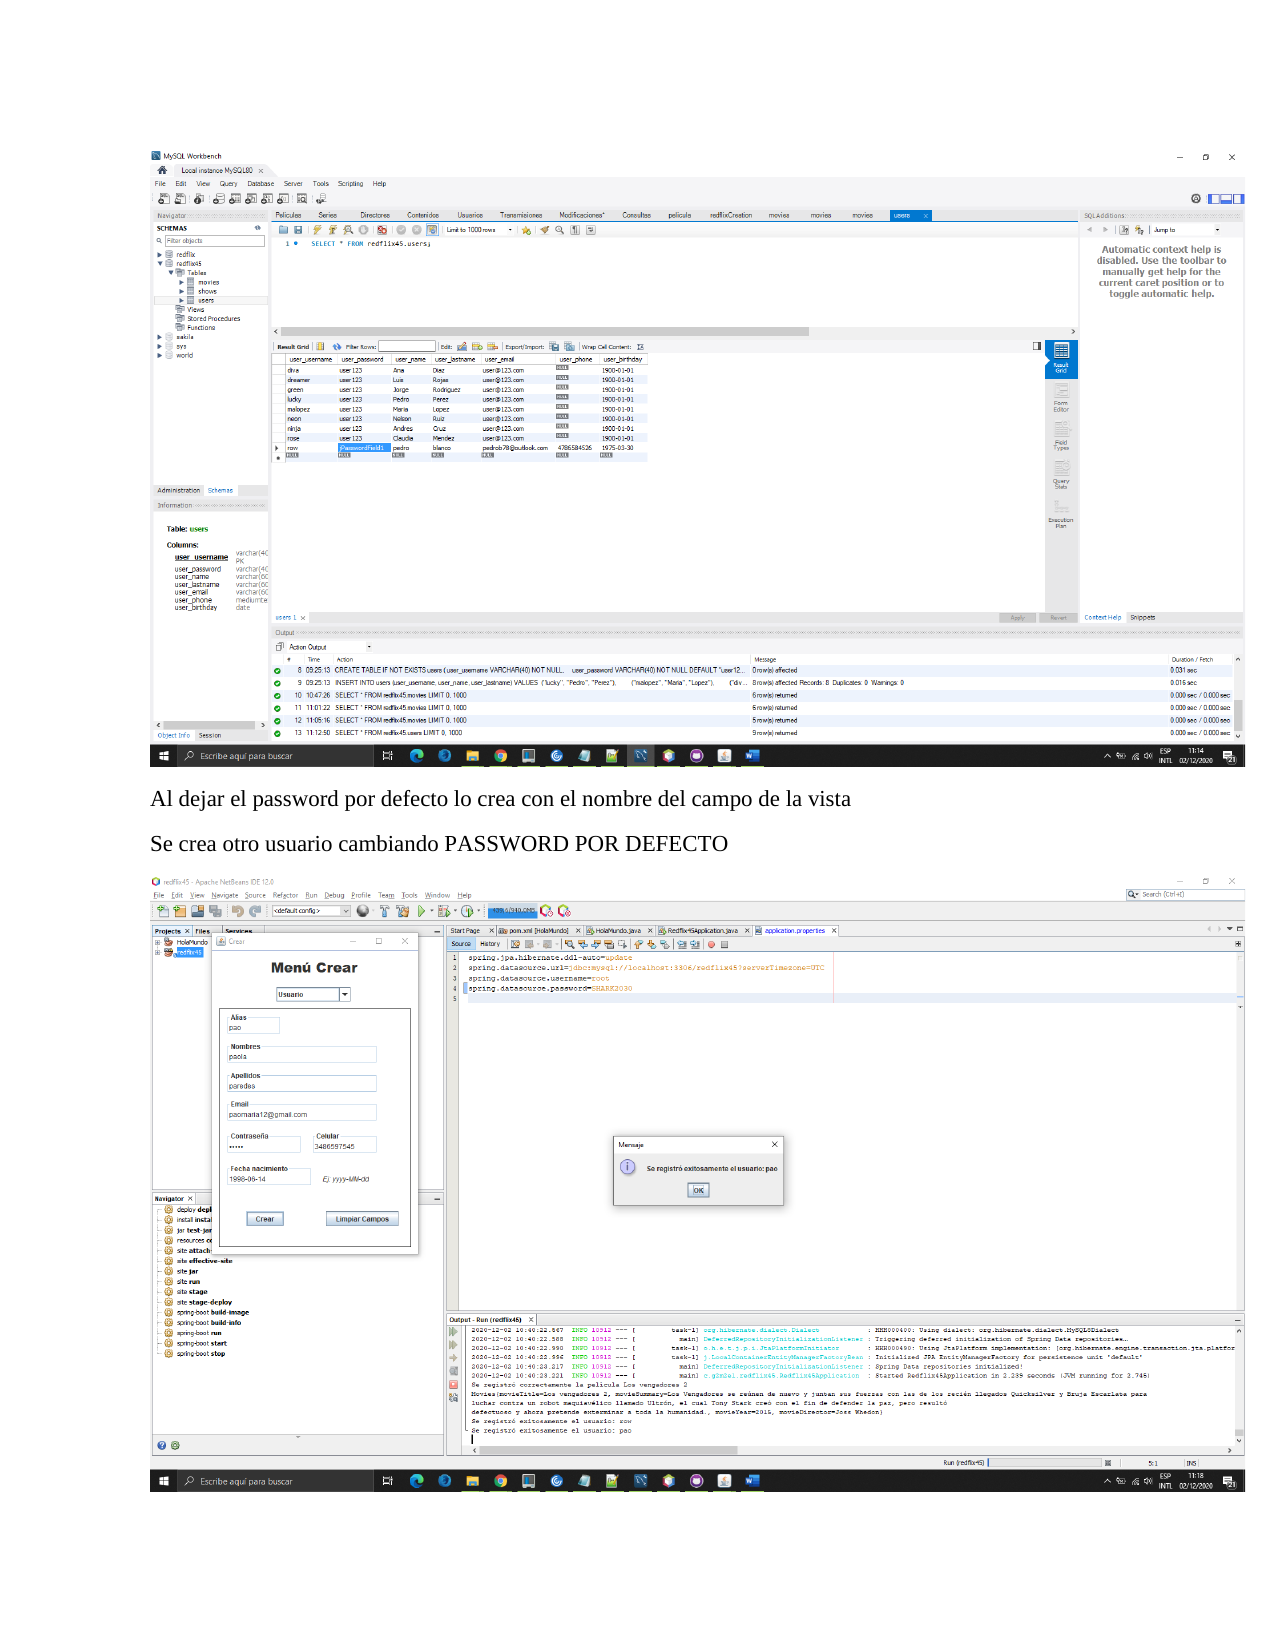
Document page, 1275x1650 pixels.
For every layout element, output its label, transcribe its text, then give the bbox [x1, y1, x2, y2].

picture [150, 875, 1246, 1492]
text Al dejar el password por defecto lo crea con el nombre del campo de la vista [150, 785, 1125, 811]
picture [150, 150, 1246, 767]
text Se crea otro usuario cambiando PASSWORD POR DEFECTO [150, 830, 1125, 856]
